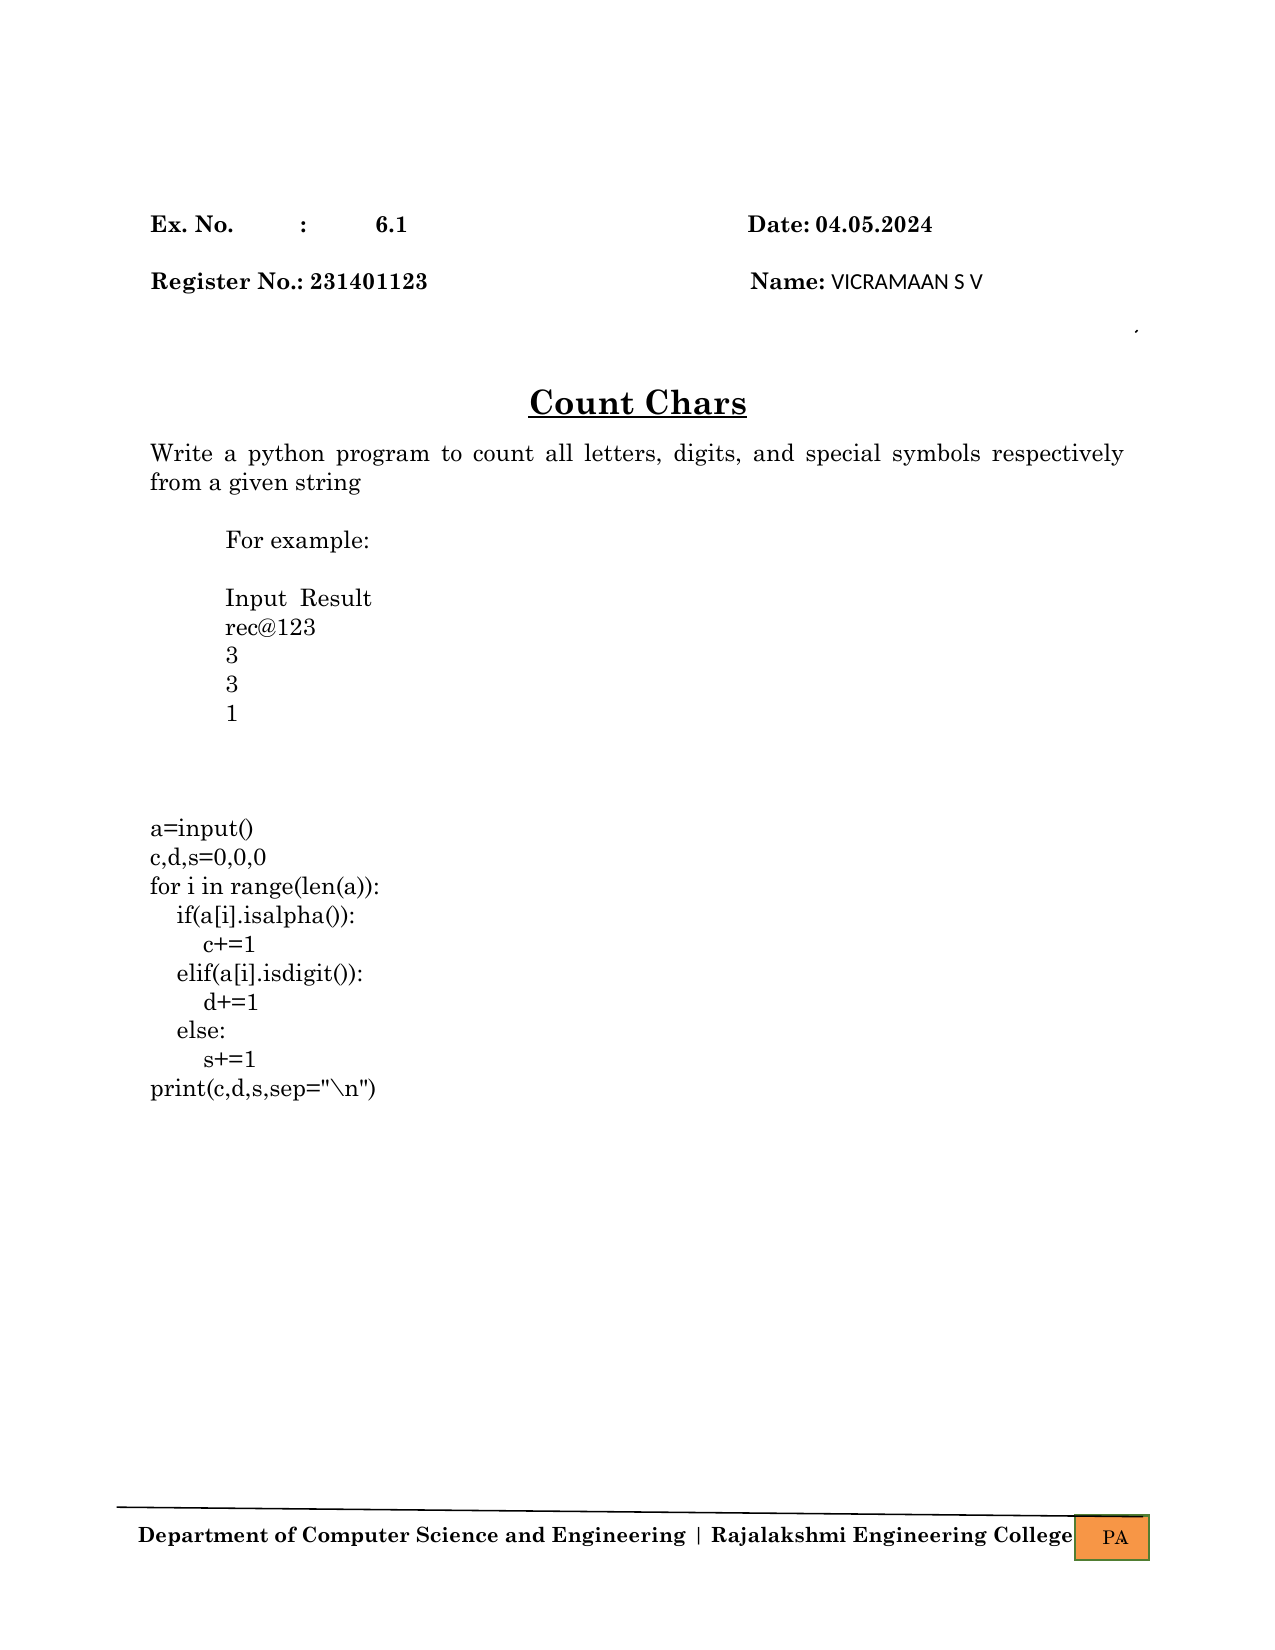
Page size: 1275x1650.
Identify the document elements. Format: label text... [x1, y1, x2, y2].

text 1 [225, 698, 1125, 727]
text for i in range(len(a)): [150, 871, 1125, 900]
text if(a[i].isalpha()): [150, 900, 1125, 929]
text d+=1 [150, 986, 1125, 1015]
text Ex. No. : 6.1 Date: 04.05.2024 [150, 210, 1125, 238]
text Write a python program to count all letters, digits, and special symbols respectively from a given string [150, 438, 1125, 496]
text rec@123 [225, 611, 1125, 640]
text Register No.: 231401123 Name: VICRAMAAN S V [150, 267, 1125, 295]
text 3 [225, 669, 1125, 698]
text 3 [225, 640, 1125, 669]
text print(c,d,s,sep="\n") [150, 1073, 1125, 1102]
text For example: [225, 525, 1125, 553]
text Count Chars [150, 381, 1125, 421]
text s+=1 [150, 1044, 1125, 1073]
text else: [150, 1015, 1125, 1044]
text Input Result [225, 582, 1125, 611]
text elif(a[i].isdigit()): [150, 957, 1125, 986]
text c+=1 [150, 929, 1125, 957]
text a=input() [150, 813, 1125, 842]
text c,d,s=0,0,0 [150, 842, 1125, 871]
